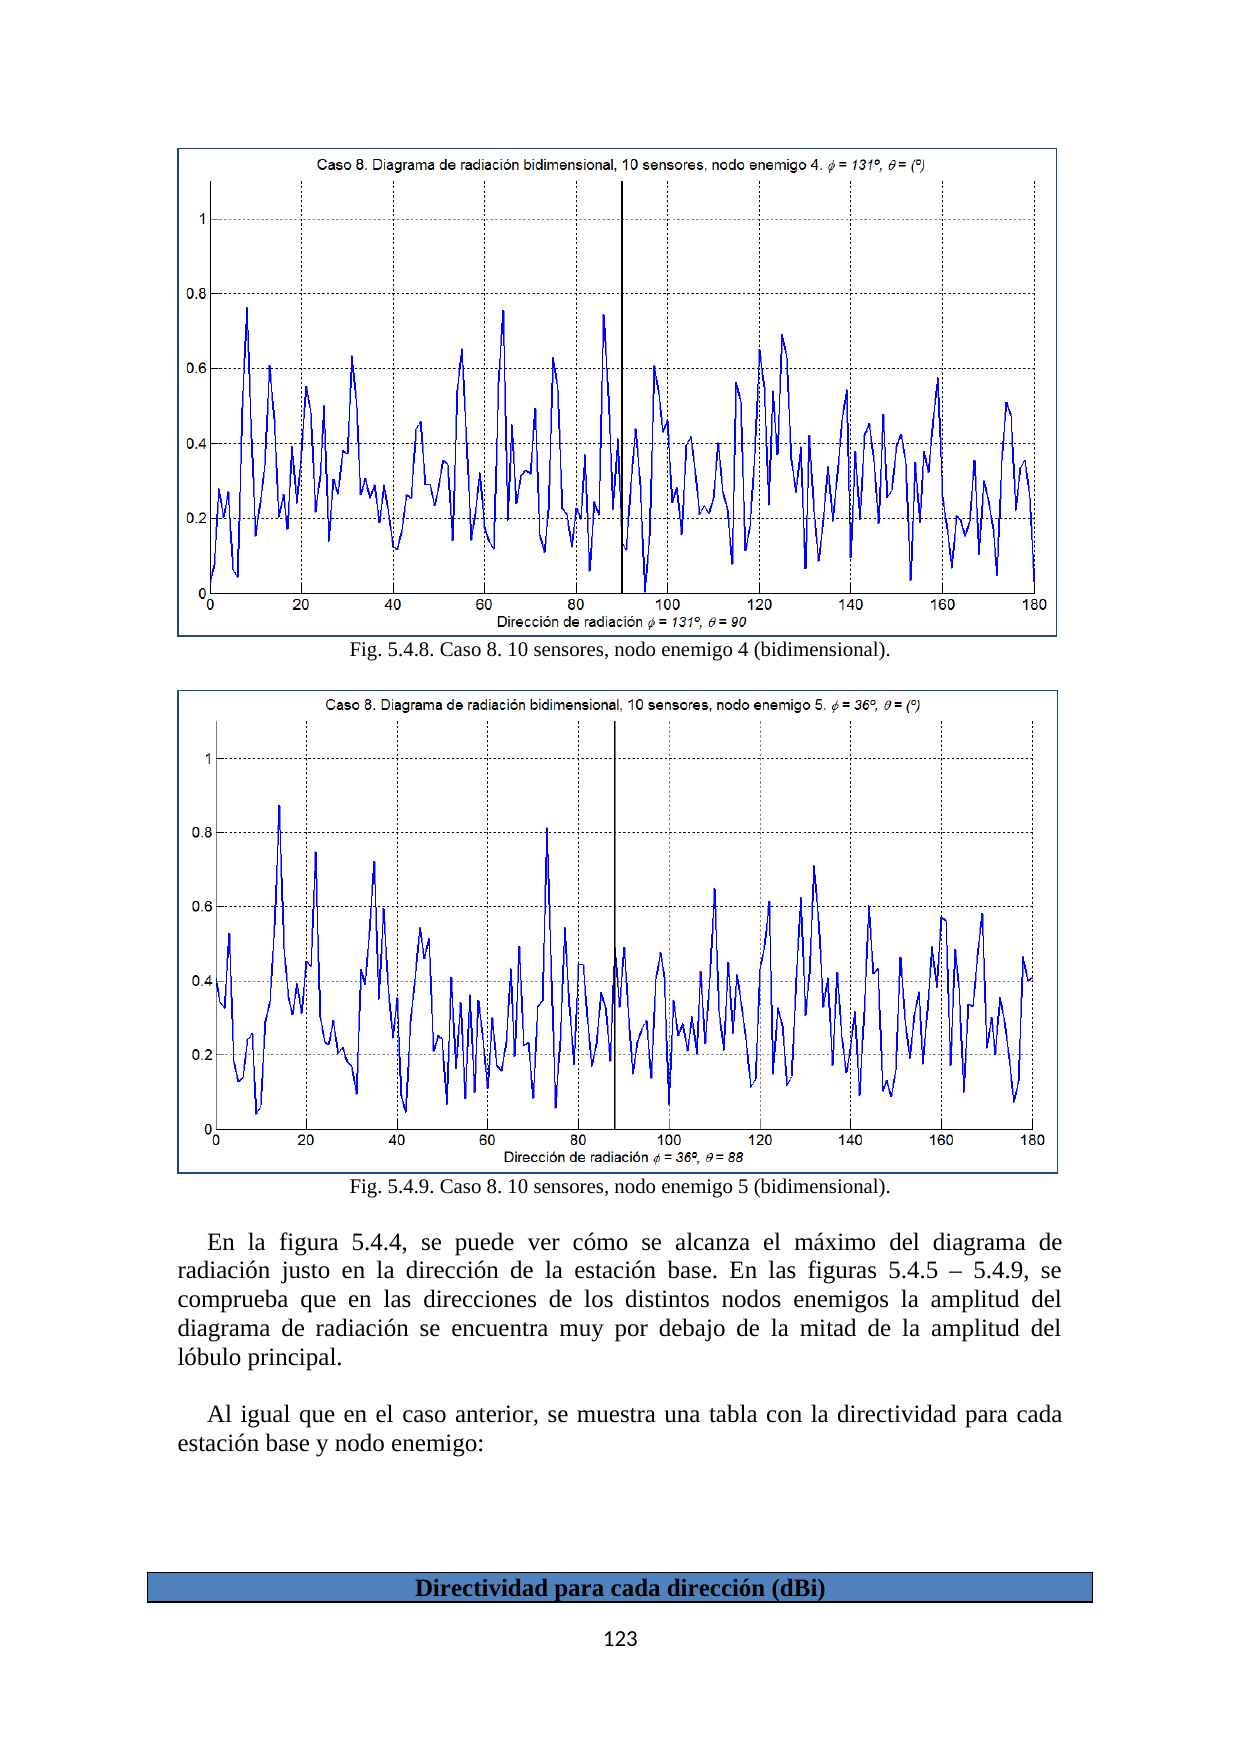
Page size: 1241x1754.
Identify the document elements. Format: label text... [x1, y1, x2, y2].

text Al igual que en el caso anterior, se muestra una tabla con la directividad para cada estación base y nodo enemigo: [177, 1399, 1063, 1457]
text Fig. 5.4.9. Caso 8. 10 sensores, nodo enemigo 5 (bidimensional). [177, 1174, 1063, 1198]
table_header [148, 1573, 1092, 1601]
picture [179, 149, 1056, 635]
text En la figura 5.4.4, se puede ver cómo se alcanza el máximo del diagrama de radiación justo en la dirección de la estación base. En las figuras 5.4.5 – 5.4.9, se comprueba que en las direcciones de los distintos nodos enemigos la amplitud del diagrama de radiación se encuentra muy por debajo de la mitad de la amplitud del lóbulo principal. [177, 1227, 1063, 1370]
text Fig. 5.4.8. Caso 8. 10 sensores, nodo enemigo 4 (bidimensional). [177, 637, 1063, 661]
picture [179, 691, 1057, 1172]
